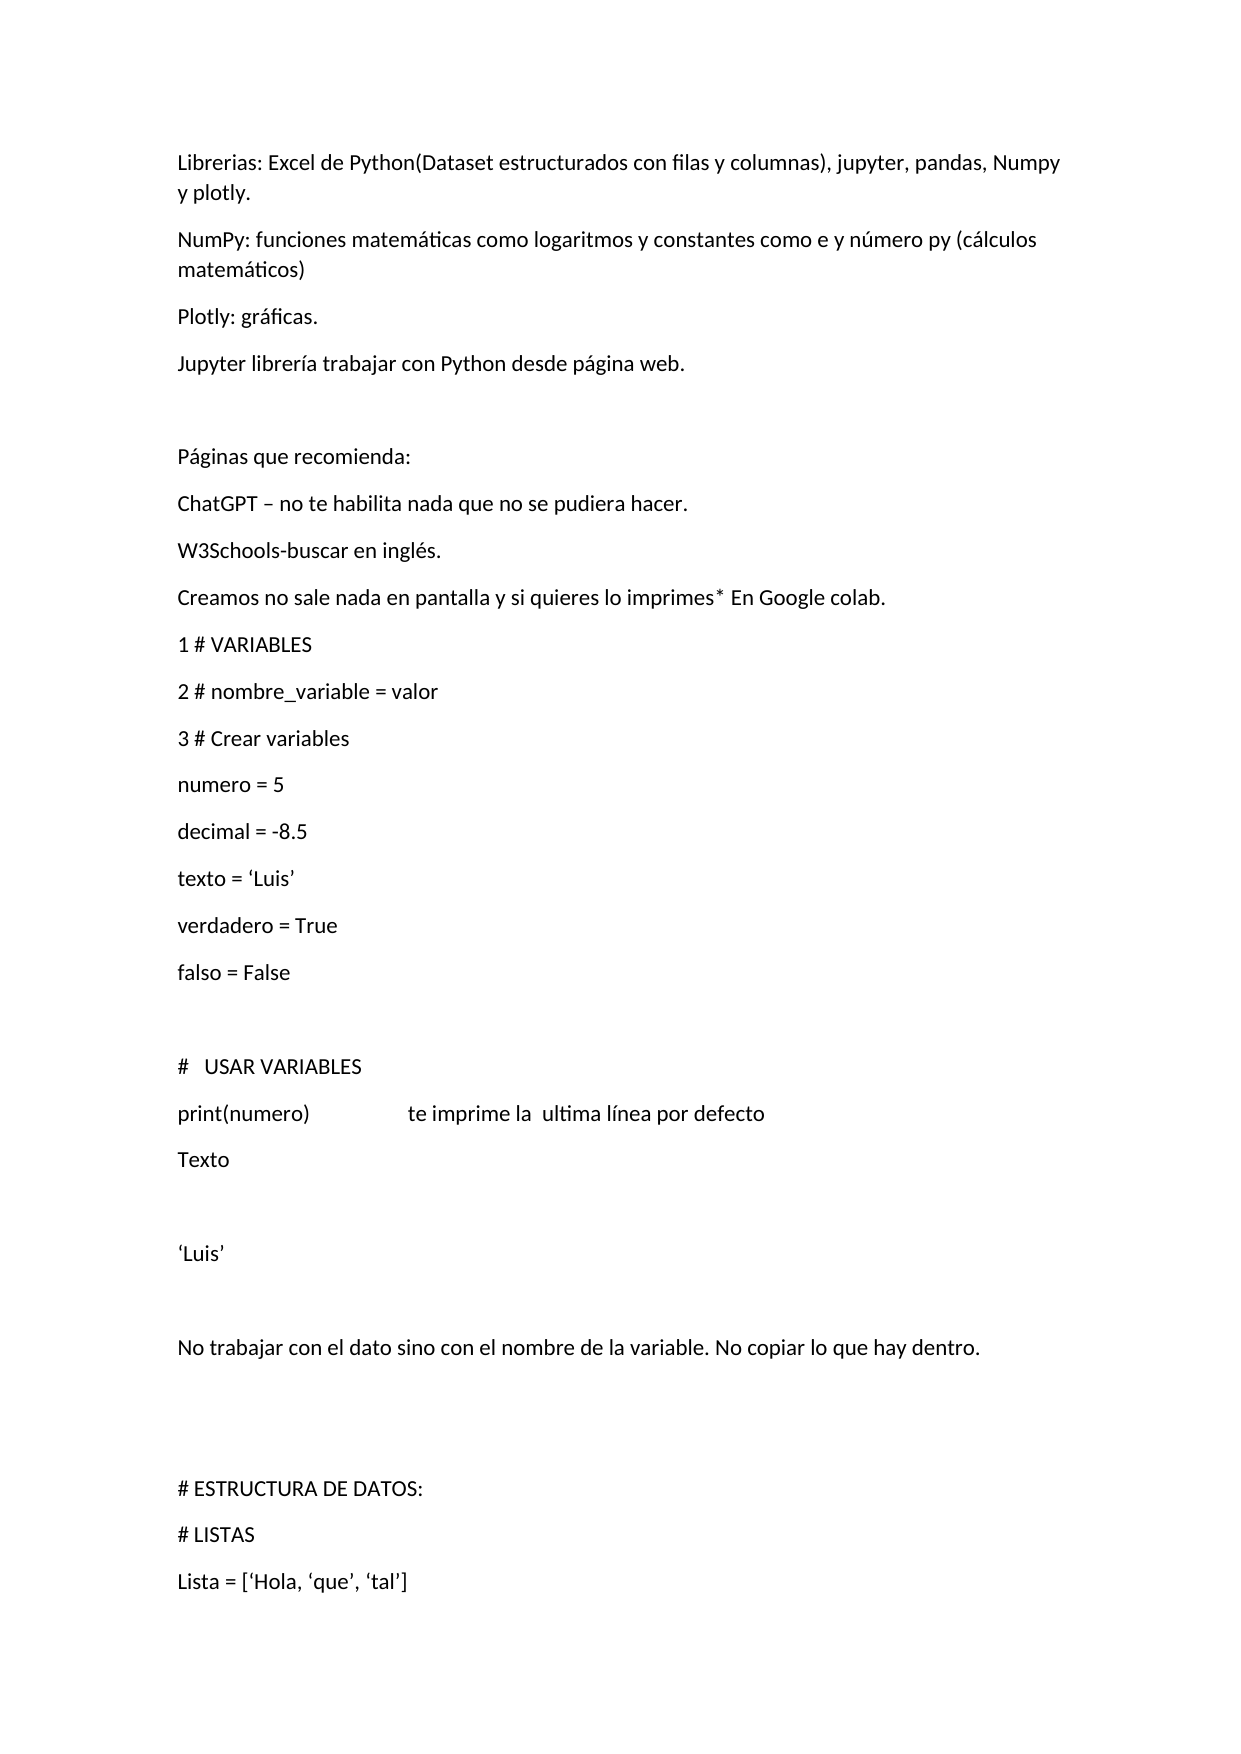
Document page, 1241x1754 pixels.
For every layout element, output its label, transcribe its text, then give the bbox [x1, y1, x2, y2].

text Texto [177, 1146, 1063, 1173]
text Lista = [‘Hola, ‘que’, ‘tal’] [177, 1567, 1063, 1595]
text No trabajar con el dato sino con el nombre de la variable. No copiar lo que hay dentro. [177, 1333, 1063, 1361]
text print(numero) te imprime la ultima línea por defecto [177, 1099, 1063, 1127]
text # ESTRUCTURA DE DATOS: [177, 1474, 1063, 1502]
text # LISTAS [177, 1521, 1063, 1548]
text 2 # nombre_variable = valor [177, 677, 1063, 705]
text 3 # Crear variables [177, 724, 1063, 752]
text Creamos no sale nada en pantalla y si quieres lo imprimes* En Google colab. [177, 583, 1063, 611]
text falso = False [177, 958, 1063, 986]
text Plotly: gráficas. [177, 302, 1063, 330]
text verdadero = True [177, 911, 1063, 939]
text # USAR VARIABLES [177, 1052, 1063, 1080]
text Páginas que recomienda: [177, 442, 1063, 470]
text 1 # VARIABLES [177, 630, 1063, 658]
text Jupyter librería trabajar con Python desde página web. [177, 349, 1063, 377]
text numero = 5 [177, 771, 1063, 798]
text Librerias: Excel de Python(Dataset estructurados con filas y columnas), jupyter, pandas, Numpy y plotly. [177, 148, 1063, 206]
text decimal = -8.5 [177, 817, 1063, 845]
text W3Schools-buscar en inglés. [177, 536, 1063, 564]
text ChatGPT – no te habilita nada que no se pudiera hacer. [177, 489, 1063, 517]
text ‘Luis’ [177, 1239, 1063, 1267]
text texto = ‘Luis’ [177, 864, 1063, 892]
text NumPy: funciones matemáticas como logaritmos y constantes como e y número py (cálculos matemáticos) [177, 225, 1063, 283]
